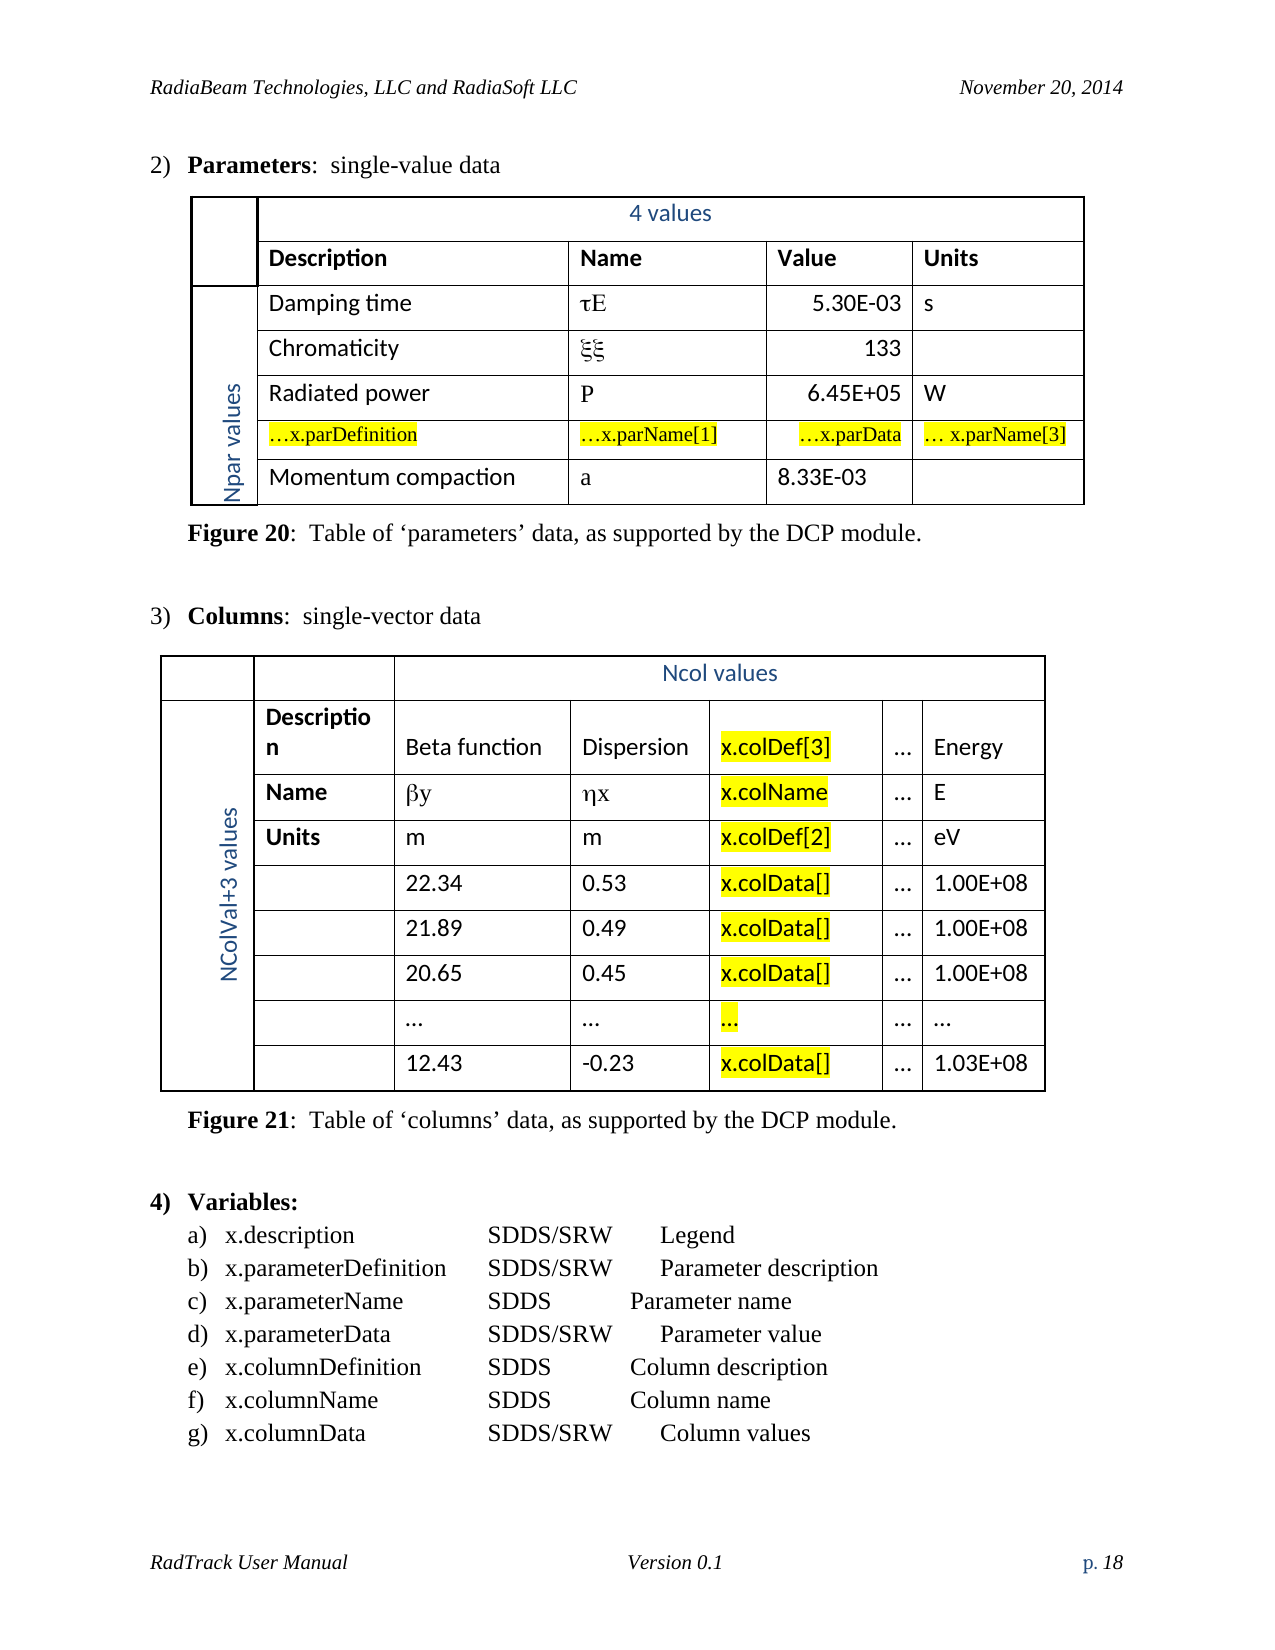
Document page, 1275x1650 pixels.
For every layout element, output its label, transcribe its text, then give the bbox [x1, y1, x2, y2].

table_cell y [395, 775, 570, 819]
list Parameters: single-value data [150, 150, 1125, 179]
table_cell Radiated power [258, 376, 568, 420]
table_cell 12.43 [395, 1046, 570, 1090]
table_cell 20.65 [395, 956, 570, 1000]
table_cell [913, 460, 1083, 504]
table_cell s [913, 286, 1083, 330]
table_cell Description [255, 701, 394, 774]
table_cell 5.30E-03 [767, 286, 912, 330]
table_cell Value [767, 242, 912, 285]
table_cell P [569, 376, 766, 420]
table_cell [913, 331, 1083, 375]
table_cell m [571, 821, 709, 864]
table_cell … [883, 1046, 922, 1090]
table_cell 0.49 [571, 911, 709, 955]
table_cell 6.45E+05 [767, 376, 912, 420]
list Variables: [150, 1187, 1125, 1216]
table_cell Description [259, 242, 568, 285]
table_cell … [883, 866, 922, 910]
table_cell -0.23 [571, 1046, 709, 1090]
table_cell … [710, 1001, 882, 1045]
table_cell a [569, 460, 766, 504]
table_cell E [923, 775, 1044, 819]
table_header [162, 657, 253, 700]
table_cell … [883, 821, 922, 864]
list x.parameterDefinition SDDS/SRW Parameter description [187, 1253, 1125, 1282]
table_cell … [571, 1001, 709, 1045]
table_cell Momentum compaction [258, 460, 568, 504]
table_cell NColVal+3 values [162, 701, 253, 1090]
table_cell … [883, 911, 922, 955]
list Columns: single-vector data [150, 601, 1125, 629]
table_header Ncol values [395, 657, 1044, 700]
table_cell … [883, 956, 922, 1000]
table_cell x.colDef[2] [710, 821, 882, 864]
table_cell … x.parName[3] [913, 421, 1083, 459]
table_cell Energy [923, 701, 1044, 774]
table_cell …x.parData [767, 421, 912, 459]
table_cell Name [569, 242, 766, 285]
list x.columnDefinition SDDS Column description [187, 1352, 1125, 1381]
table_cell 1.00E+08 [923, 911, 1044, 955]
list x.parameterName SDDS Parameter name [187, 1286, 1125, 1315]
table_cell W [913, 376, 1083, 420]
table_cell x.colData[] [710, 956, 882, 1000]
table_cell …x.parName[1] [569, 421, 766, 459]
list x.description SDDS/SRW Legend [187, 1220, 1125, 1249]
list x.columnName SDDS Column name [187, 1385, 1125, 1414]
table_cell … [883, 775, 922, 819]
table_cell … [923, 1001, 1044, 1045]
table_cell … [395, 1001, 570, 1045]
table_cell Units [913, 242, 1083, 285]
table_cell 0.45 [571, 956, 709, 1000]
table_cell [193, 241, 256, 285]
table_cell [255, 1001, 394, 1045]
table_cell …x.parDefinition [258, 421, 568, 459]
table_cell … [883, 1001, 922, 1045]
table_header [255, 657, 394, 700]
table_cell Units [255, 821, 394, 864]
table_cell  [569, 286, 766, 330]
table_cell 1.00E+08 [923, 866, 1044, 910]
table_cell 1.00E+08 [923, 956, 1044, 1000]
table_cell … [883, 701, 922, 774]
table_cell 0.53 [571, 866, 709, 910]
table_cell eV [923, 821, 1044, 864]
table_cell Dispersion [571, 701, 709, 774]
table_cell 1.03E+08 [923, 1046, 1044, 1090]
list x.columnData SDDS/SRW Column values [187, 1418, 1125, 1447]
table_header 4 values [259, 198, 1083, 241]
table_cell  [569, 331, 766, 375]
table_cell [255, 911, 394, 955]
table_header [193, 198, 256, 241]
table_cell Npar values [193, 287, 257, 504]
table_cell m [395, 821, 570, 864]
table_cell [255, 956, 394, 1000]
table_cell x [571, 775, 709, 819]
table_cell [255, 1046, 394, 1090]
table_cell x.colData[] [710, 911, 882, 955]
table_cell x.colData[] [710, 866, 882, 910]
table_cell [255, 866, 394, 910]
table_cell 8.33E-03 [767, 460, 912, 504]
list x.parameterData SDDS/SRW Parameter value [187, 1319, 1125, 1348]
table_cell Name [255, 775, 394, 819]
table_cell 133 [767, 331, 912, 375]
text Figure 20: Table of ‘parameters’ data, as supported by the DCP module. [187, 518, 1087, 547]
text Figure 21: Table of ‘columns’ data, as supported by the DCP module. [187, 1105, 1087, 1133]
table_cell Damping time [258, 286, 568, 330]
table_cell 21.89 [395, 911, 570, 955]
table_cell Chromaticity [258, 331, 568, 375]
table_cell 22.34 [395, 866, 570, 910]
table_cell x.colName [710, 775, 882, 819]
table_cell x.colDef[3] [710, 701, 882, 774]
table_cell Beta function [395, 701, 570, 774]
table_cell x.colData[] [710, 1046, 882, 1090]
